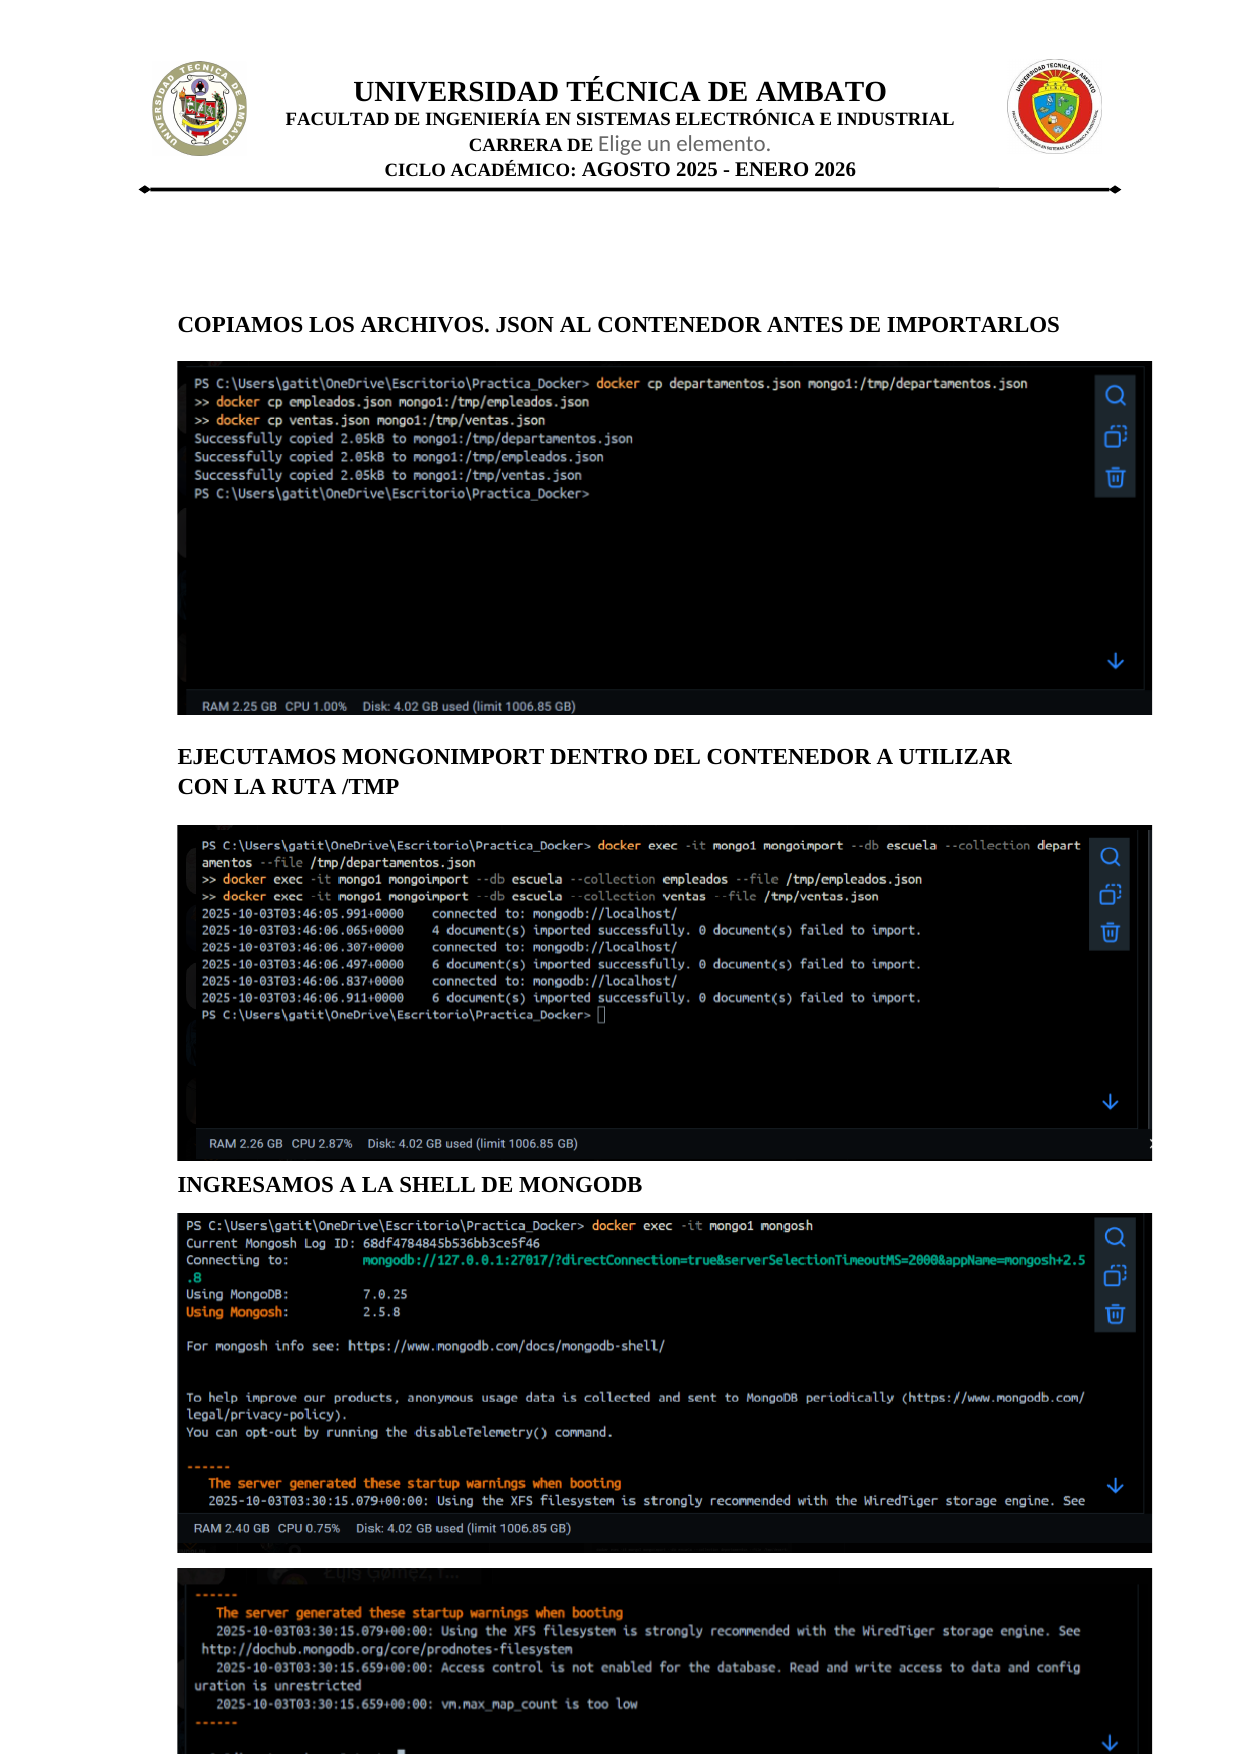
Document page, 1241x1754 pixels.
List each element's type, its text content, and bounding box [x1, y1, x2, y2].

picture [1007, 59, 1102, 154]
text EJECUTAMOS MONGONIMPORT DENTRO DEL CONTENEDOR A UTILIZAR CON LA RUTA /TMP [177, 743, 1063, 799]
text COPIAMOS LOS ARCHIVOS. JSON AL CONTENEDOR ANTES DE IMPORTARLOS [177, 311, 1063, 337]
picture [177, 825, 1153, 1161]
picture [177, 1213, 1153, 1553]
picture [177, 361, 1153, 715]
text INGRESAMOS A LA SHELL DE MONGODB [177, 1171, 1063, 1197]
picture [177, 1568, 1153, 1754]
picture [152, 61, 247, 156]
